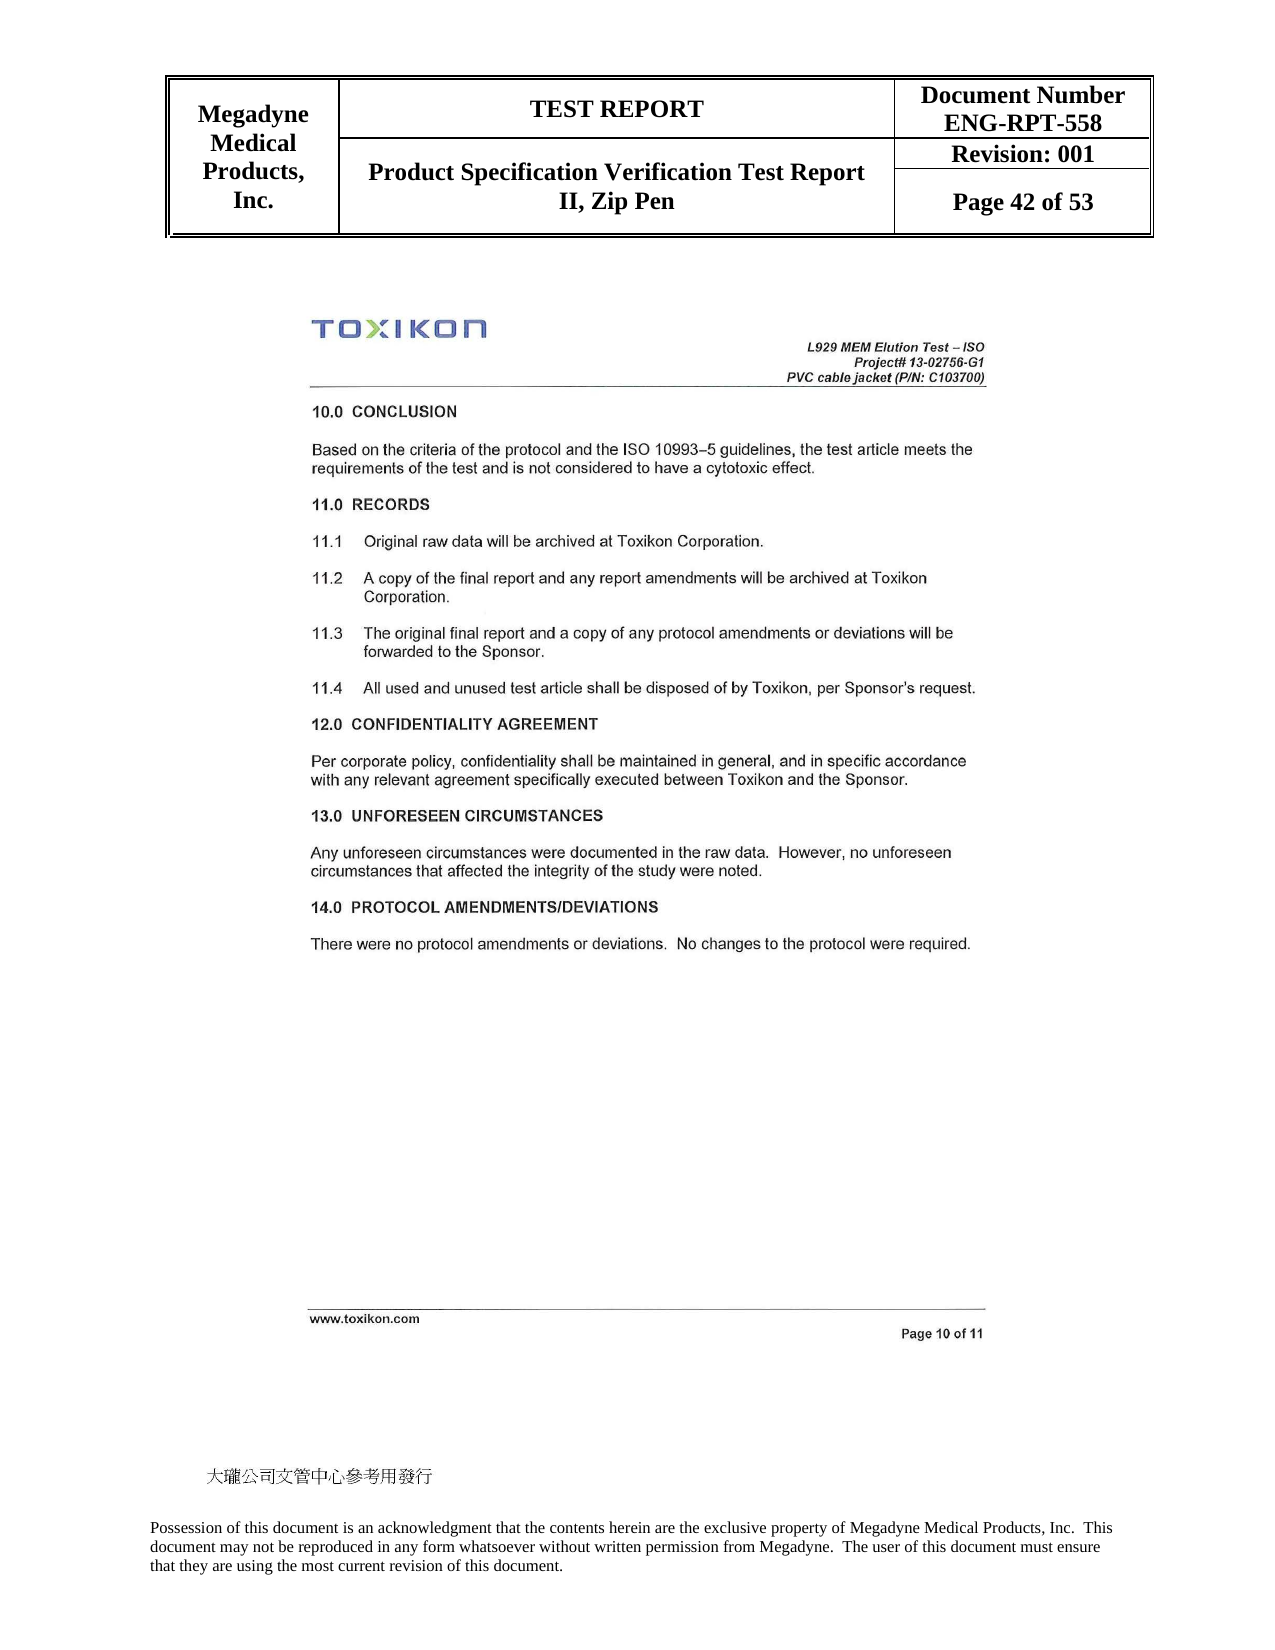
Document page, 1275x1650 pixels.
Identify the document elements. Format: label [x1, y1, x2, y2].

picture [206, 266, 1069, 1485]
